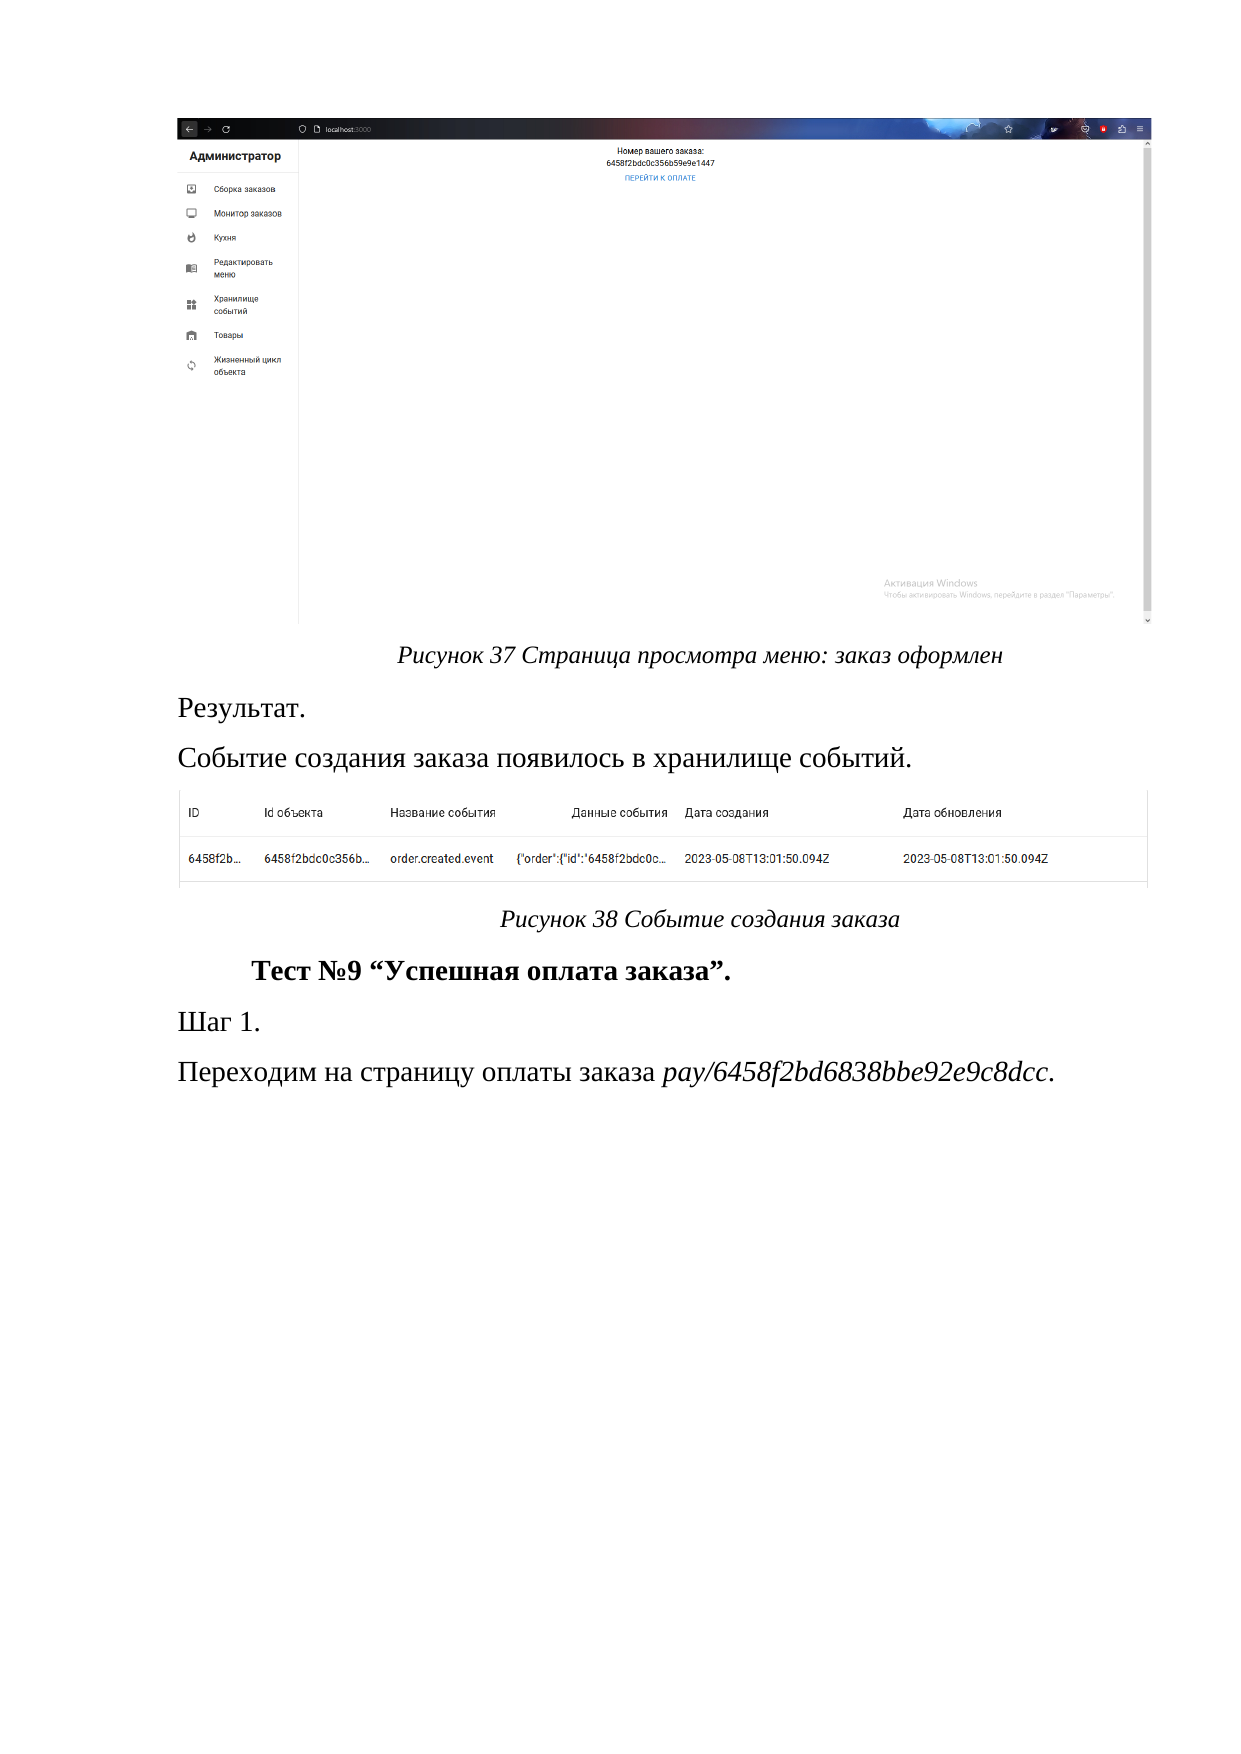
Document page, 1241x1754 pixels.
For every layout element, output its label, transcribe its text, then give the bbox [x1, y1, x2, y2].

picture [177, 790, 1152, 888]
text Переходим на страницу оплаты заказа pay/6458f2bd6838bbe92e9c8dcc. [177, 1054, 1152, 1088]
text Результат. [177, 690, 1152, 723]
picture [177, 118, 1152, 624]
subtitle Тест №9 “Успешная оплата заказа”. [177, 953, 1152, 987]
text Событие создания заказа появилось в хранилище событий. [177, 740, 1152, 774]
text Шаг 1. [177, 1004, 1152, 1037]
